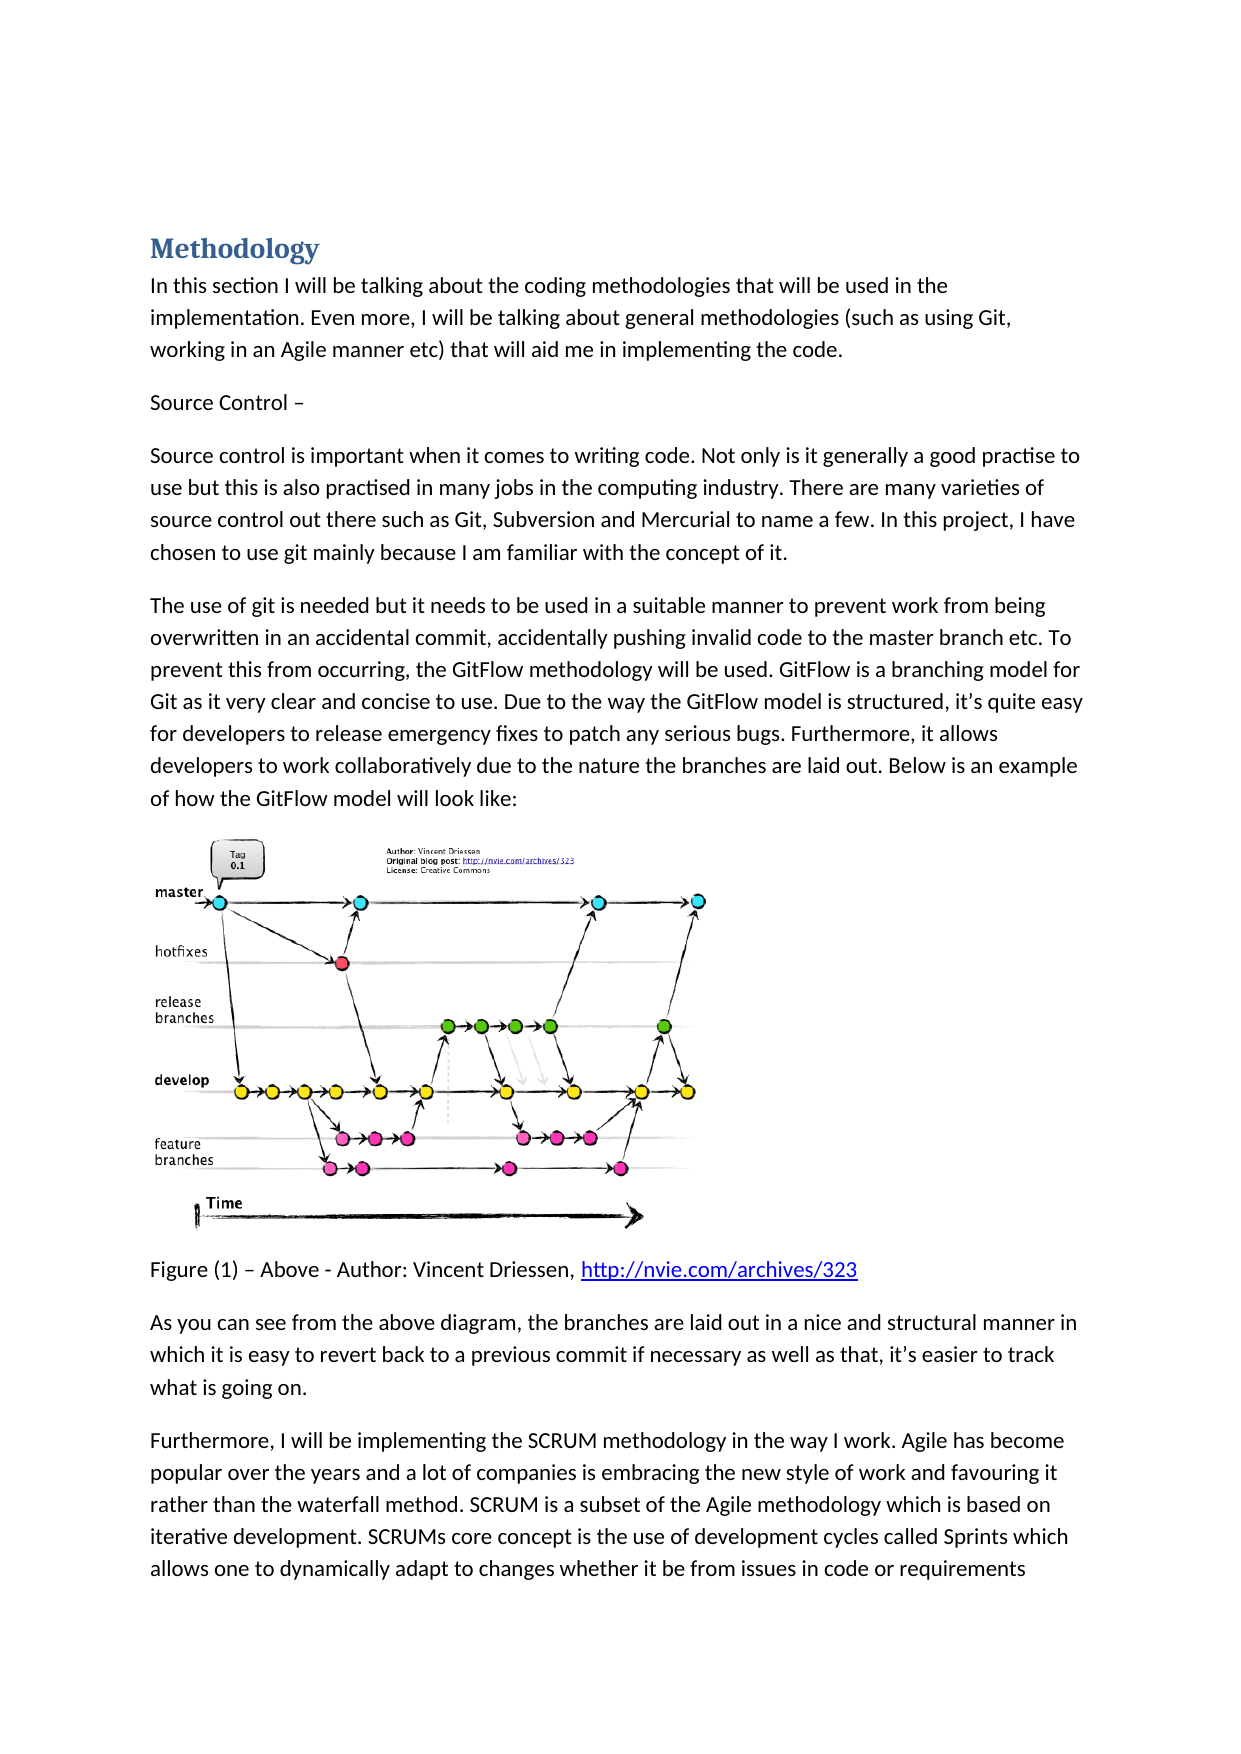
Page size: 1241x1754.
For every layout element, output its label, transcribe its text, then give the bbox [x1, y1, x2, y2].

text As you can see from the above diagram, the branches are laid out in a nice and structural manner in which it is easy to revert back to a previous commit if necessary as well as that, it’s easier to track what is going on. [150, 1308, 1090, 1401]
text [150, 1426, 1090, 1583]
subtitle Methodology [150, 232, 1090, 266]
text The use of git is needed but it needs to be used in a suitable manner to prevent work from being overwritten in an accidental commit, accidentally pushing invalid code to the master branch etc. To prevent this from occurring, the GitFlow methodology will be used. GitFlow is a branching model for Git as it very clear and concise to use. Due to the way the GitFlow model is structured, it’s quite easy for developers to release emergency fixes to patch any serious bugs. Furthermore, it allows developers to work collaboratively due to the nature the branches are laid out. Below is an example of how the GitFlow model will look like: [150, 591, 1090, 812]
picture [150, 836, 709, 1231]
text Figure (1) – Above - Author: Vincent Driessen, http://nvie.com/archives/323 [150, 1255, 1090, 1283]
text Source control is important when it comes to writing code. Not only is it generally a good practise to use but this is also practised in many jobs in the computing industry. There are many varieties of source control out there such as Git, Subversion and Mercurial to name a few. In this project, I have chosen to use git mainly because I am familiar with the concept of it. [150, 441, 1090, 566]
text Source Control – [150, 388, 1090, 416]
text In this section I will be talking about the coding methodologies that will be used in the implementation. Even more, I will be talking about general methodologies (such as using Git, working in an Agile manner etc) that will aid me in implementing the code. [150, 271, 1090, 363]
